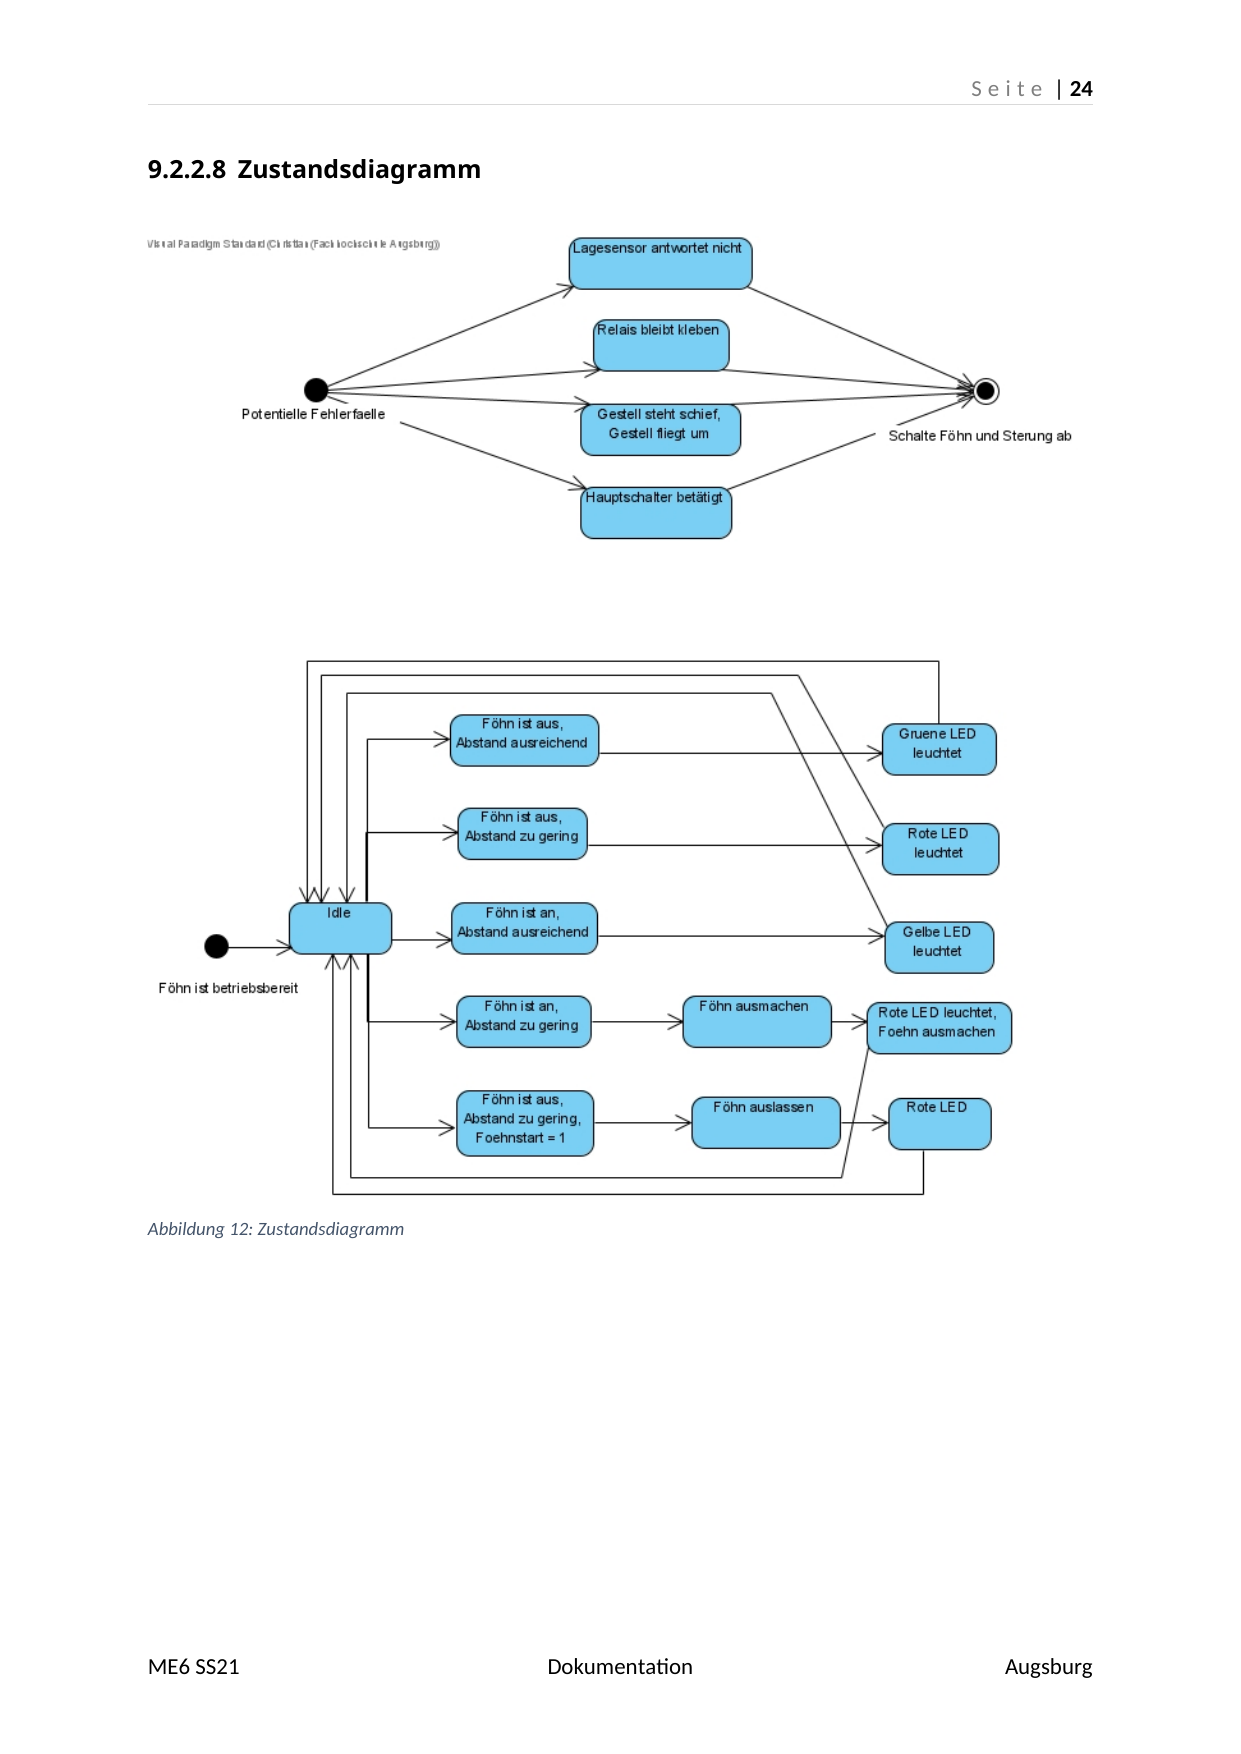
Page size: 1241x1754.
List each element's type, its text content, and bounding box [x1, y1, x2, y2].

subtitle Zustandsdiagramm [148, 152, 1093, 186]
picture [147, 235, 1093, 1199]
